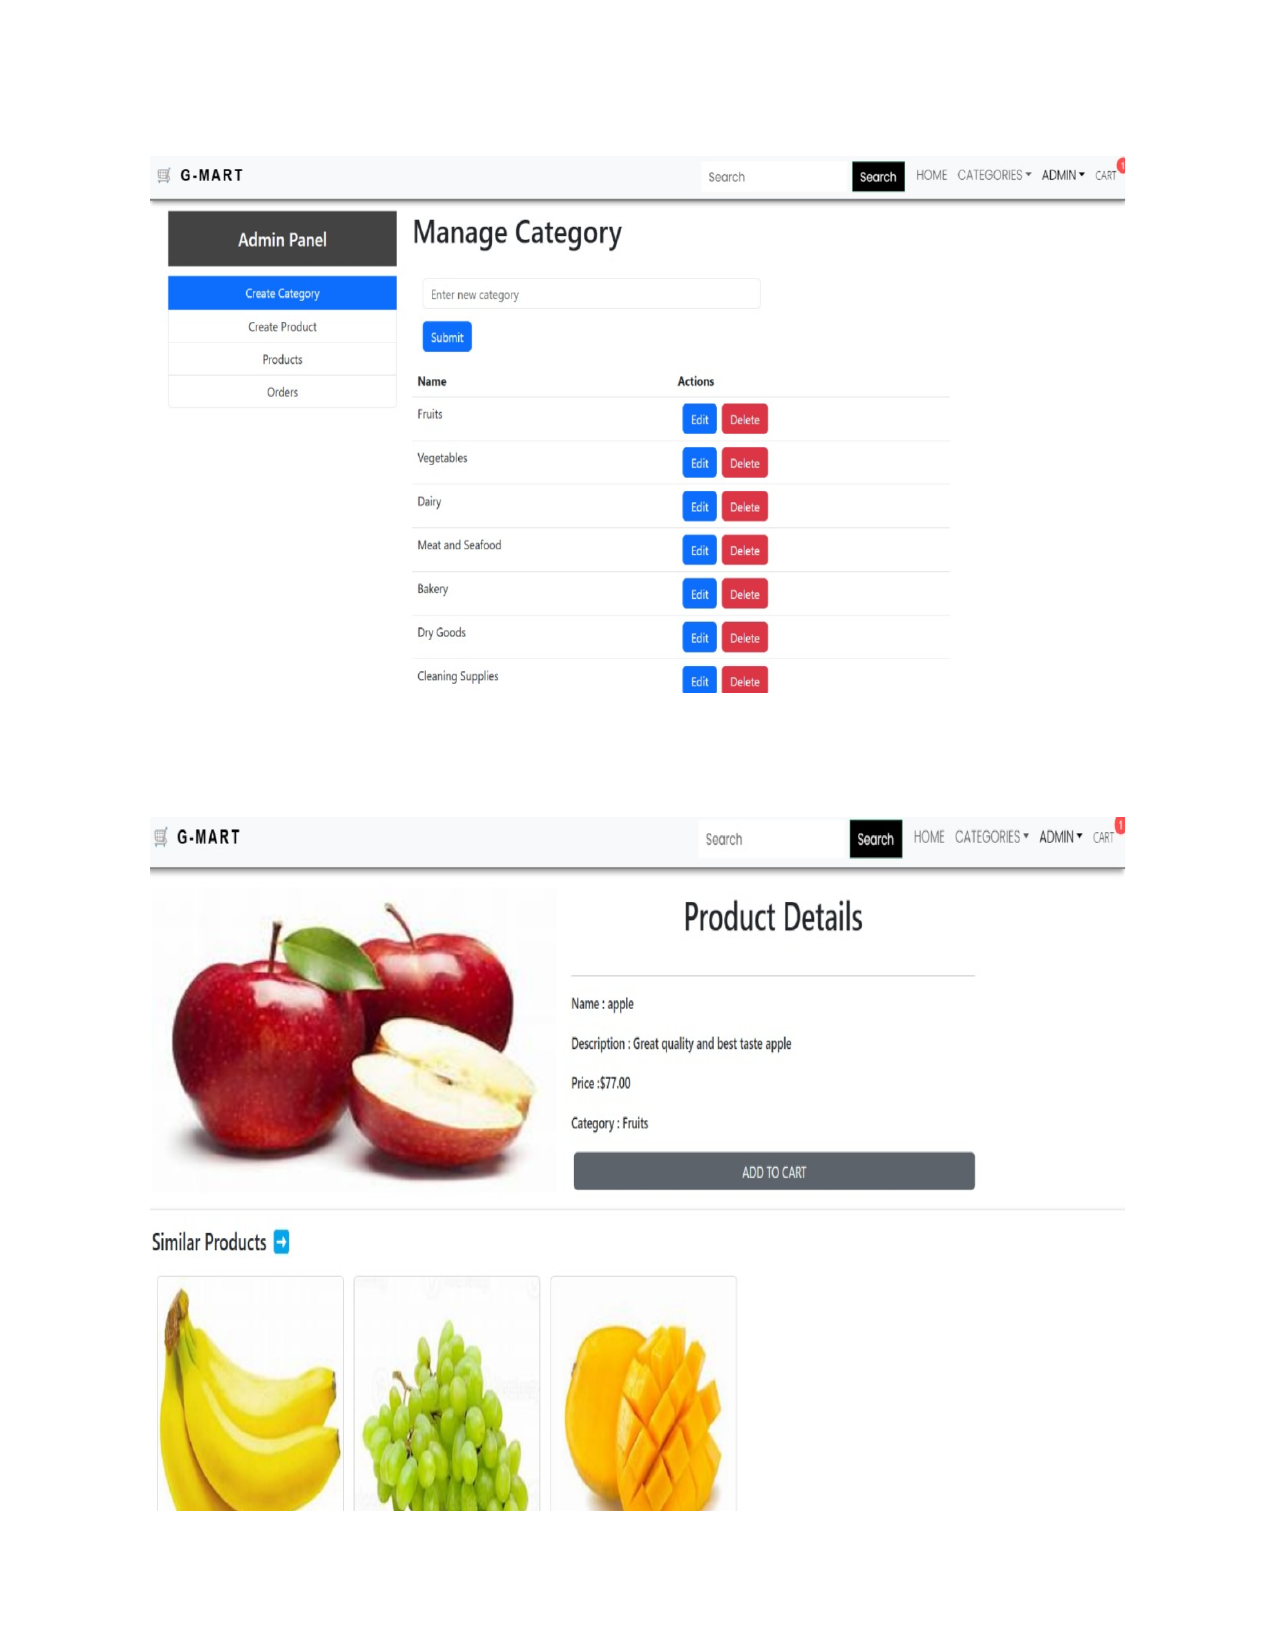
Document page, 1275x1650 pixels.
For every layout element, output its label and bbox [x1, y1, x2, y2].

picture [150, 156, 1125, 693]
picture [150, 817, 1125, 1511]
